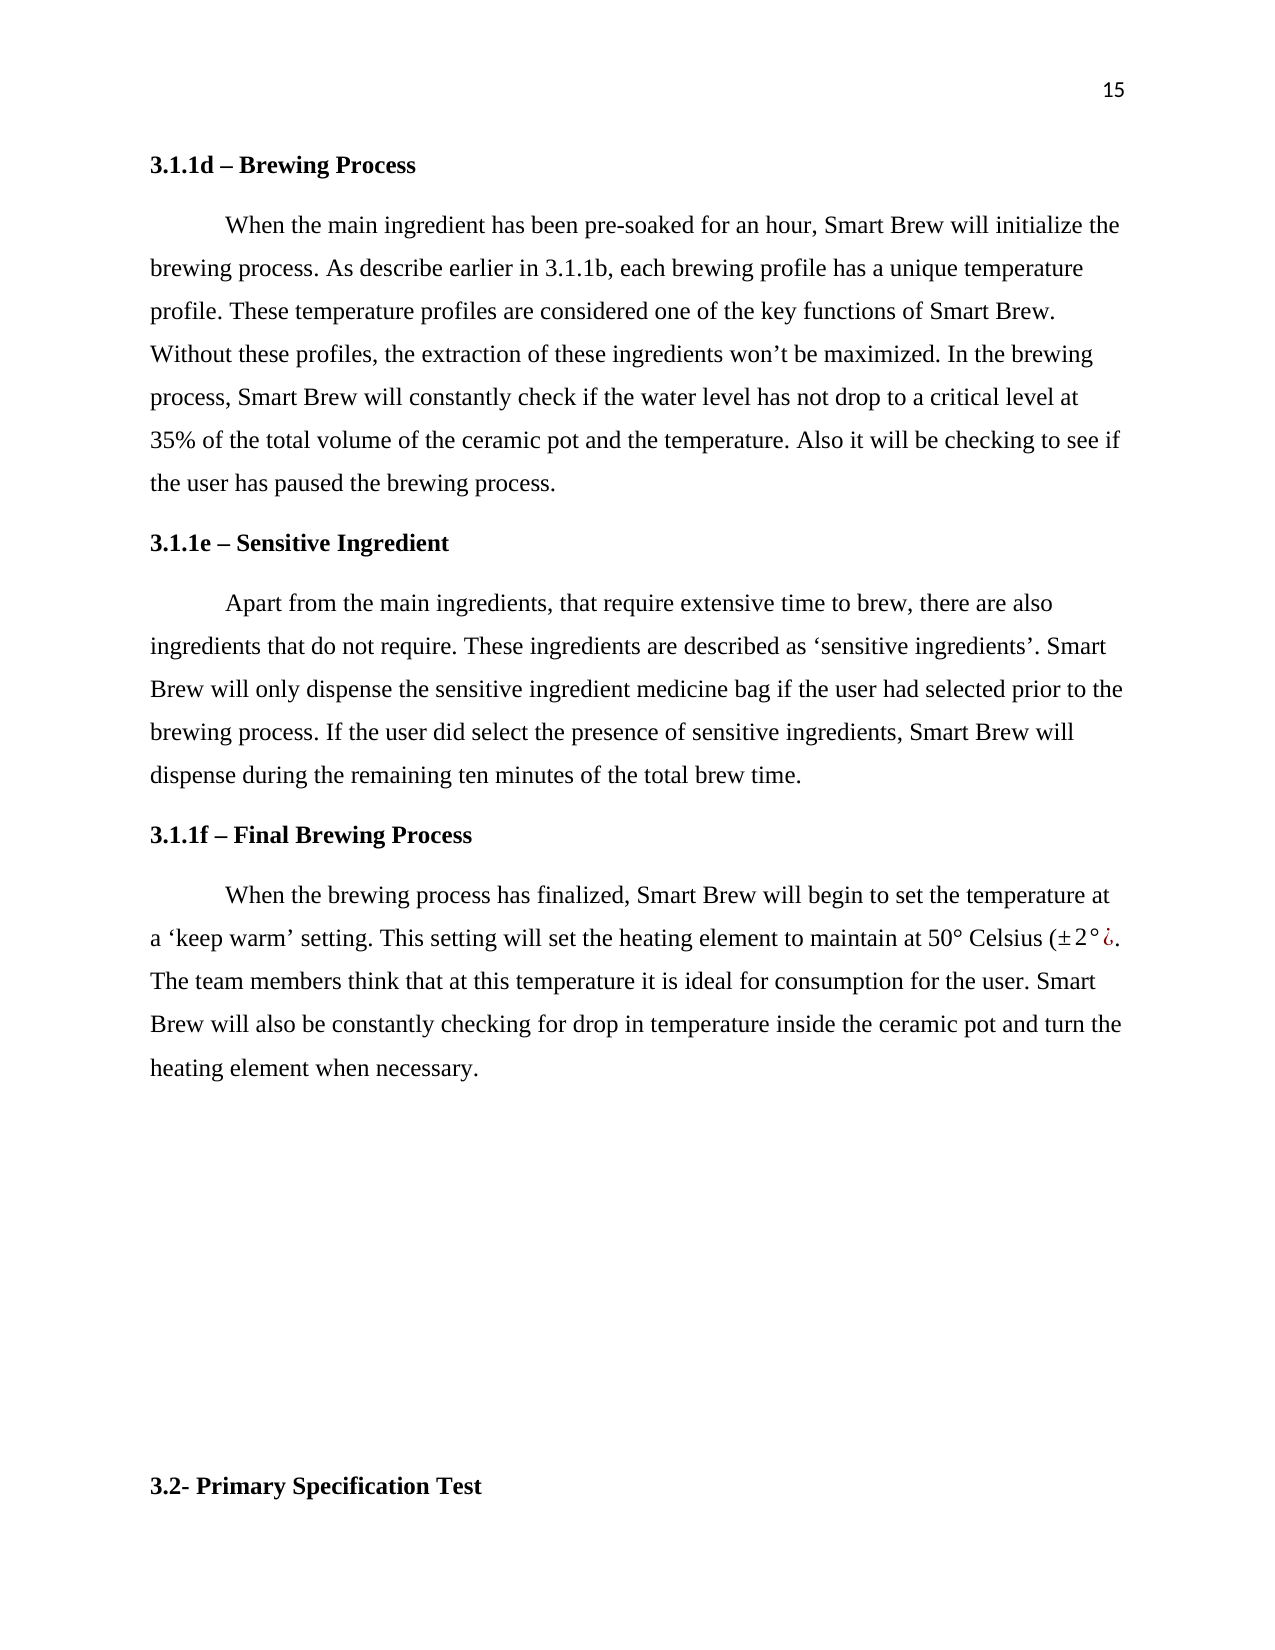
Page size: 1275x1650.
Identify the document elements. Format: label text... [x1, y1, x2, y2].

text 3.1.1f – Final Brewing Process [150, 820, 1125, 849]
text 3.1.1d – Brewing Process [150, 150, 1125, 179]
text 3.2- Primary Specification Test [150, 1471, 1125, 1500]
text 3.1.1e – Sensitive Ingredient [150, 528, 1125, 557]
text When the main ingredient has been pre-soaked for an hour, Smart Brew will initialize the brewing process. As describe earlier in 3.1.1b, each brewing profile has a unique temperature profile. These temperature profiles are considered one of the key functions of Smart Brew. Without these profiles, the extraction of these ingredients won’t be maximized. In the brewing process, Smart Brew will constantly check if the water level has not drop to a critical level at 35% of the total volume of the ceramic pot and the temperature. Also it will be checking to see if the user has paused the brewing process. [150, 210, 1125, 497]
text When the brewing process has finalized, Smart Brew will begin to set the temperature at a ‘keep warm’ setting. This setting will set the heating element to maintain at 50° Celsius (. The team members think that at this temperature it is ideal for consumption for the user. Smart Brew will also be constantly checking for drop in temperature inside the ceramic pot and turn the heating element when necessary. [150, 880, 1125, 1081]
text Apart from the main ingredients, that require extensive time to brew, there are also ingredients that do not require. These ingredients are described as ‘sensitive ingredients’. Smart Brew will only dispense the sensitive ingredient medicine bag if the user had selected prior to the brewing process. If the user did select the presence of sensitive ingredients, Smart Brew will dispense during the remaining ten minutes of the total brew time. [150, 588, 1125, 789]
